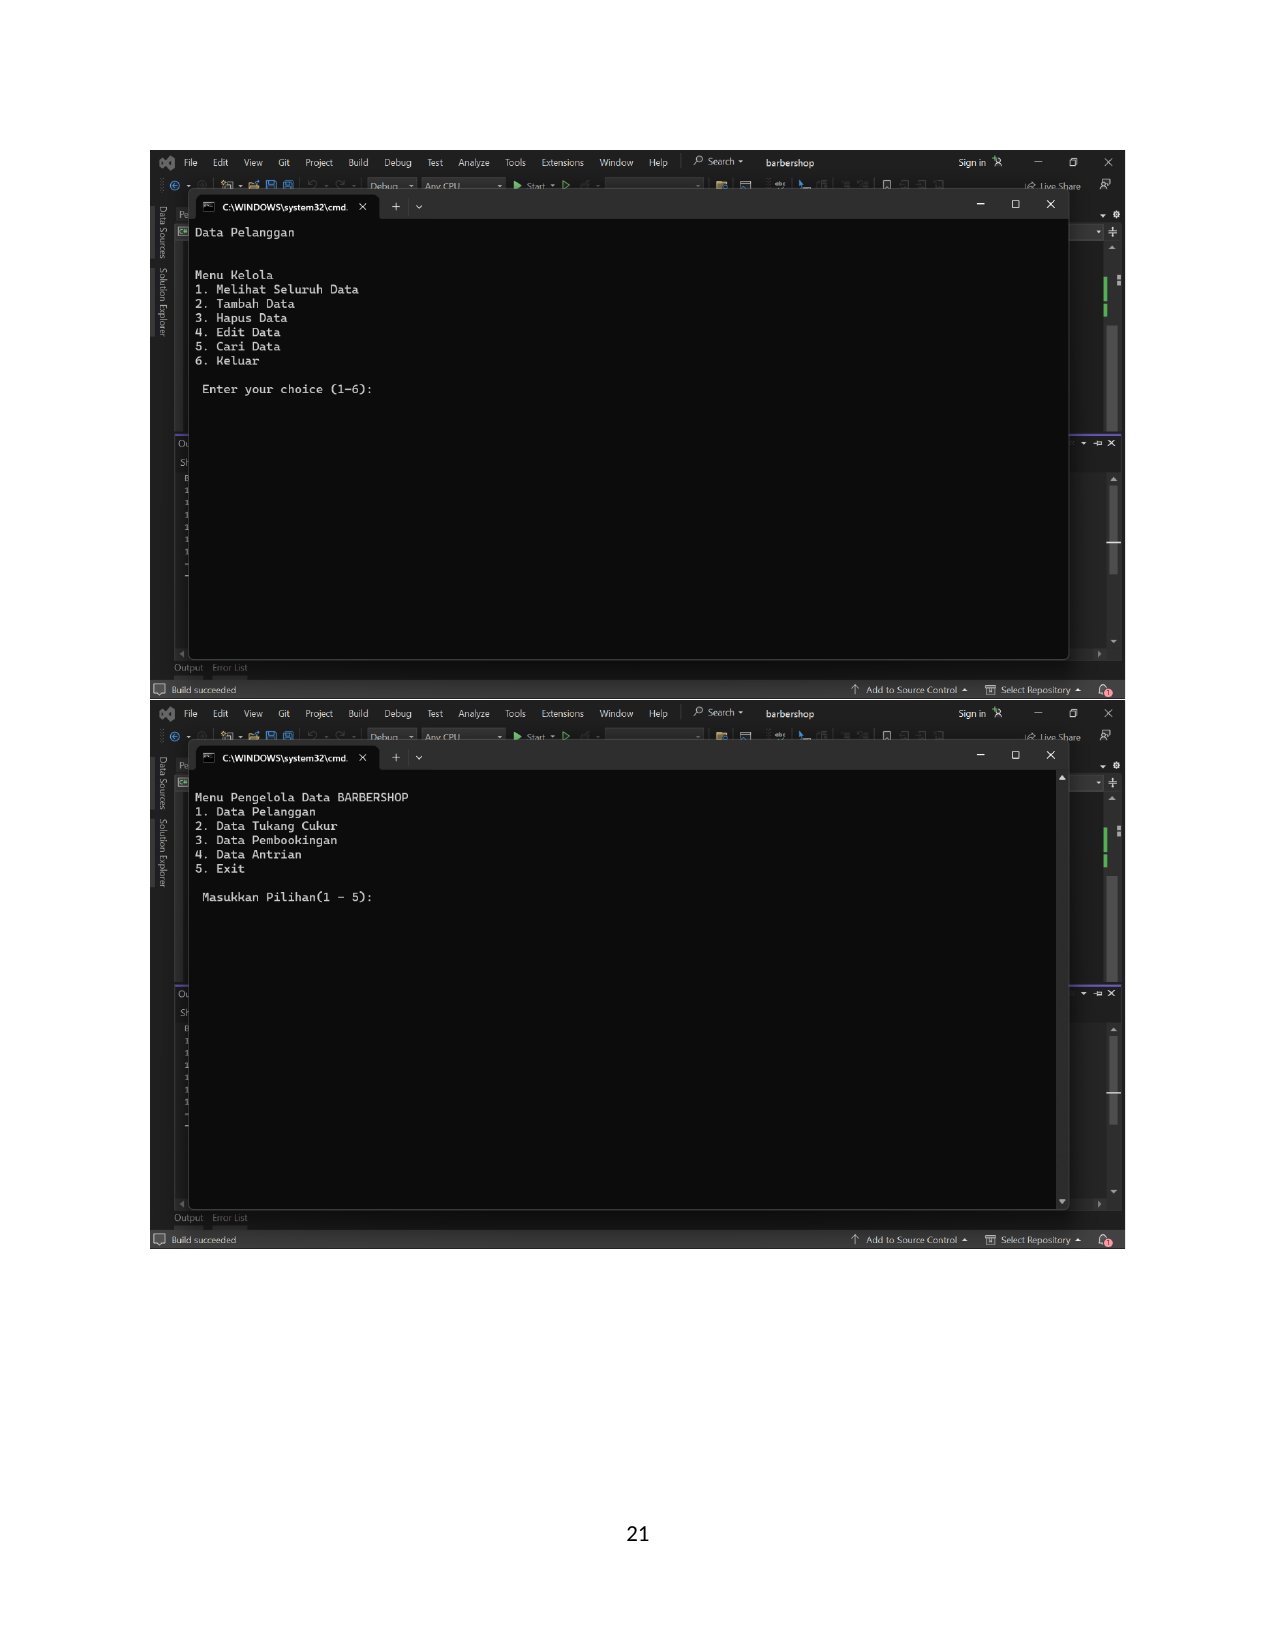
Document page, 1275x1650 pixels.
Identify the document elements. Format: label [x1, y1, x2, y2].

picture [150, 700, 1125, 1249]
picture [150, 150, 1125, 699]
